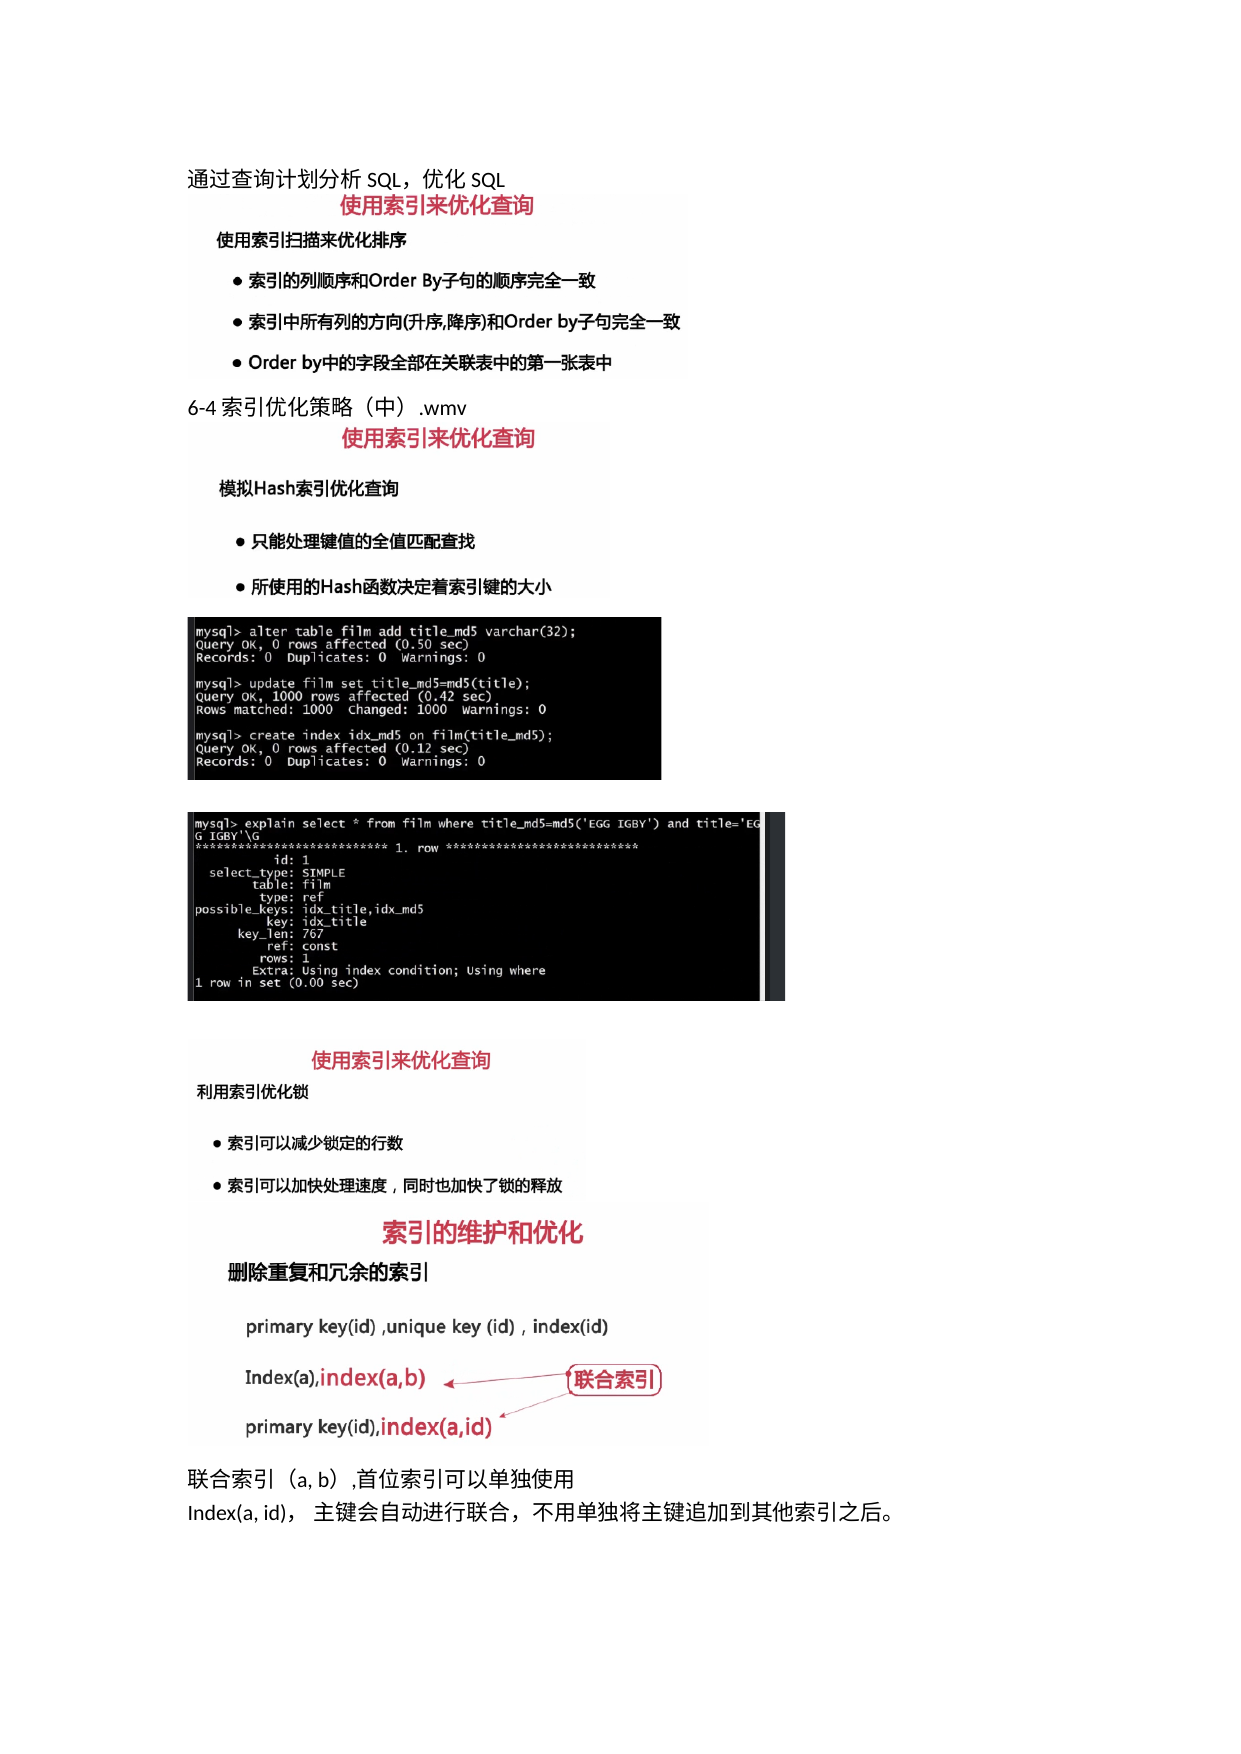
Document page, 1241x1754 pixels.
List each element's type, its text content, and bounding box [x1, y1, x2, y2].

text Index(a, id)， 主键会自动进行联合，不用单独将主键追加到其他索引之后。 [187, 1494, 1053, 1527]
picture [187, 1039, 586, 1201]
picture [187, 422, 610, 598]
picture [187, 194, 688, 379]
text 通过查询计划分析SQL，优化SQL [187, 162, 1053, 194]
picture [187, 1202, 710, 1446]
text 联合索引（a, b）,首位索引可以单独使用 [187, 1462, 1053, 1494]
picture [187, 617, 662, 780]
picture [187, 812, 786, 1001]
text 6-4 索引优化策略（中）.wmv [187, 389, 1053, 422]
